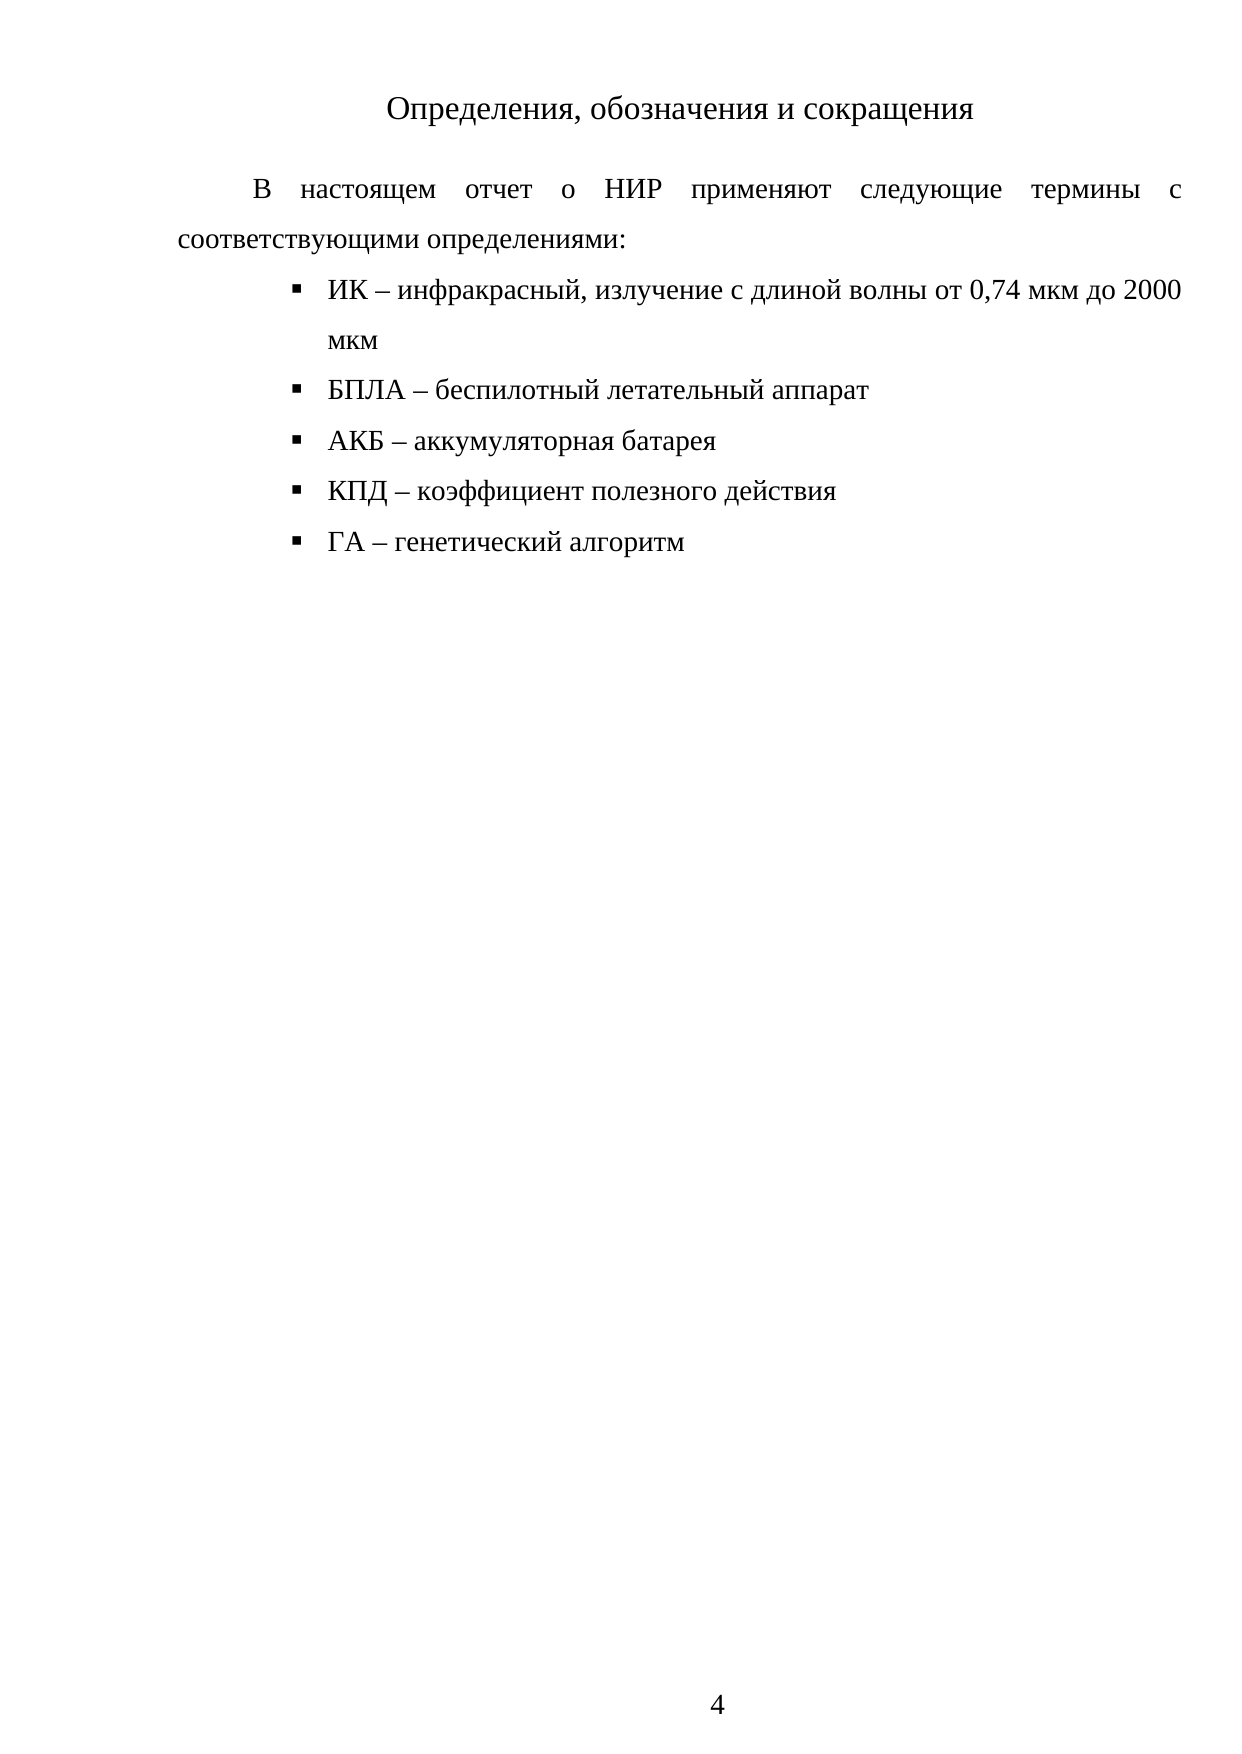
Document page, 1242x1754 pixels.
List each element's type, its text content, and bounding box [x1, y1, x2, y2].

list ГА – генетический алгоритм [290, 524, 1183, 557]
list БПЛА – беспилотный летательный аппарат [290, 372, 1183, 406]
list ИК – инфракрасный, излучение с длиной волны от 0,74 мкм до 2000 мкм [290, 272, 1183, 356]
list АКБ – аккумуляторная батарея [290, 423, 1183, 457]
subtitle Определения, обозначения и сокращения [177, 89, 1183, 127]
text В настоящем отчет о НИР применяют следующие термины с соответствующими определениями: [177, 171, 1183, 255]
list КПД – коэффициент полезного действия [290, 473, 1183, 507]
